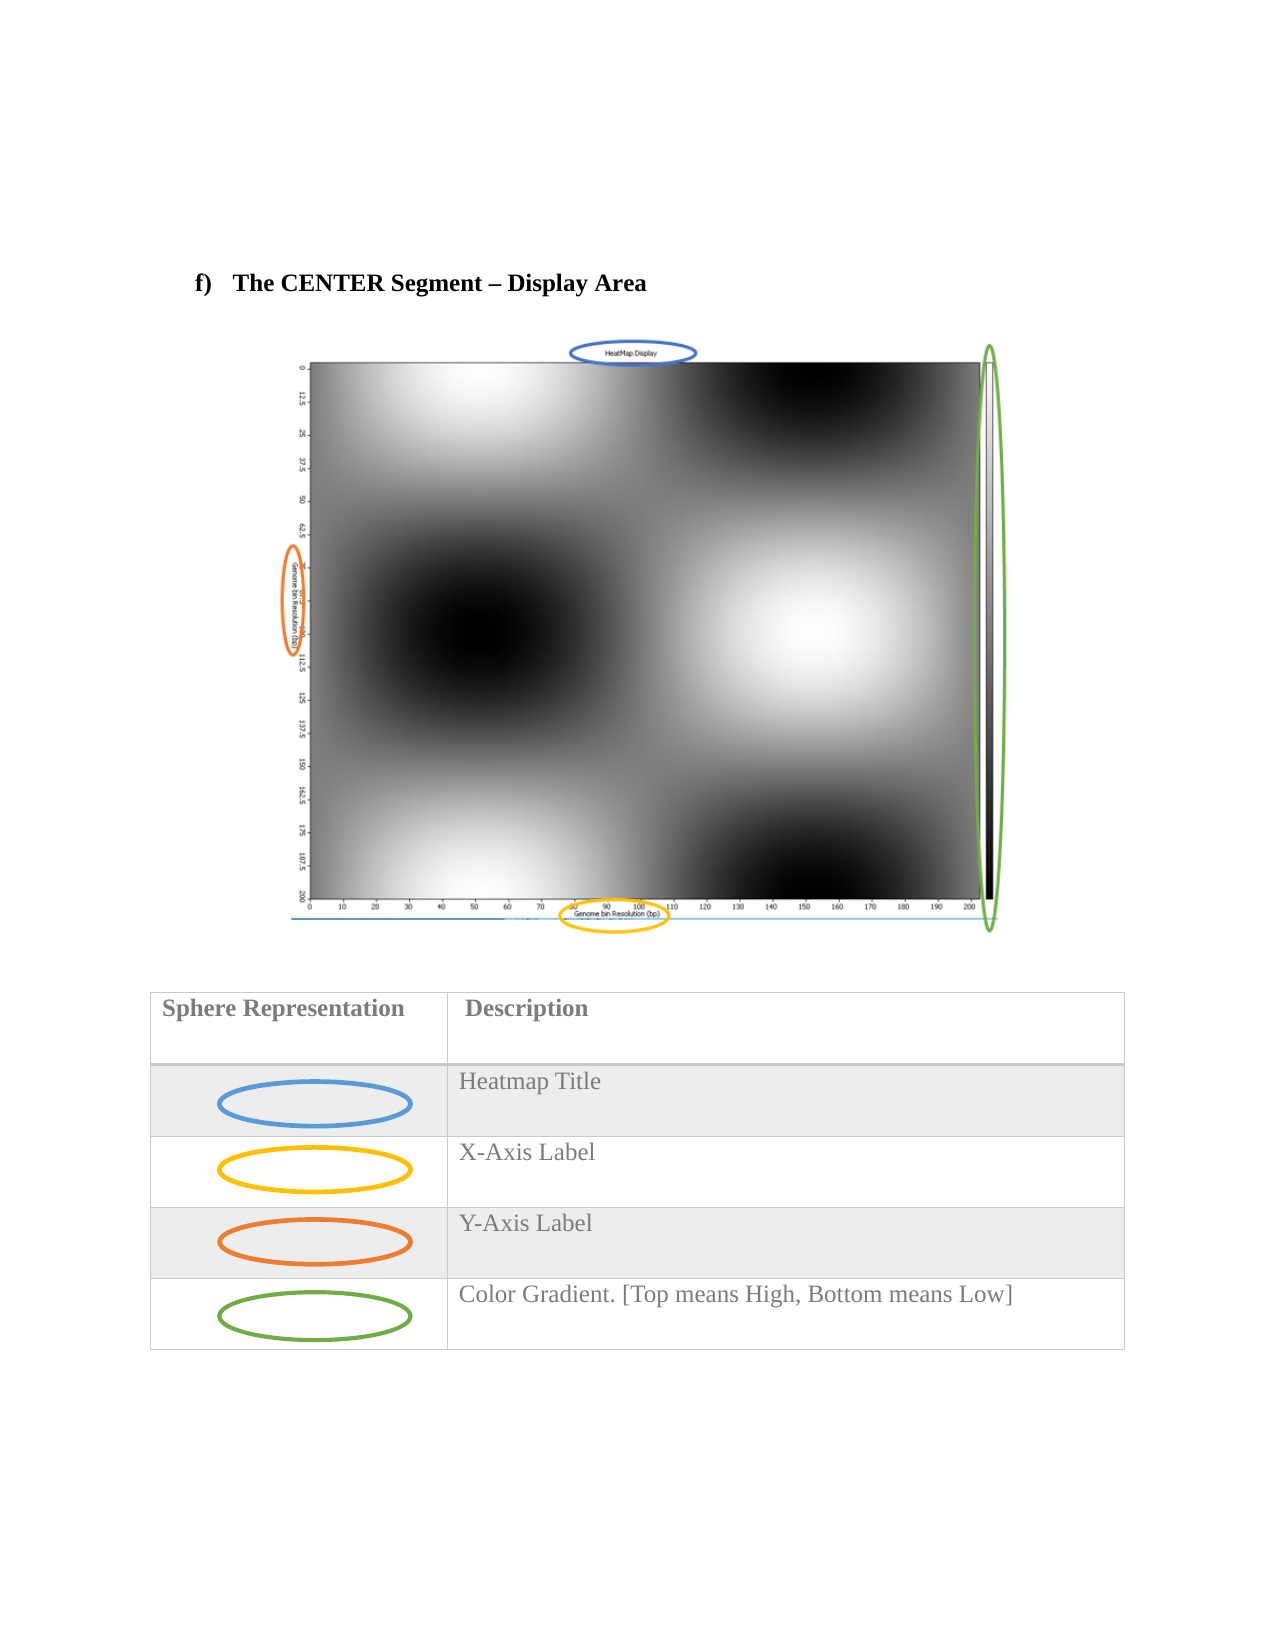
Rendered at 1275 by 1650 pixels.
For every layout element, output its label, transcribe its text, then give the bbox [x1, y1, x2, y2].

table_cell Y-Axis Label [448, 1208, 1124, 1278]
table_cell [151, 1208, 447, 1278]
table_cell [151, 1137, 447, 1207]
table_cell [151, 1066, 447, 1136]
table_cell Heatmap Title [448, 1066, 1124, 1136]
table_header Description [448, 993, 1124, 1063]
subtitle The CENTER Segment – Display Area [195, 268, 1125, 297]
table_cell Color Gradient. [Top means High, Bottom means Low] [448, 1279, 1124, 1349]
picture [246, 331, 1029, 951]
table_header Sphere Representation [151, 993, 447, 1063]
table_cell [151, 1279, 447, 1349]
table_cell X-Axis Label [448, 1137, 1124, 1207]
